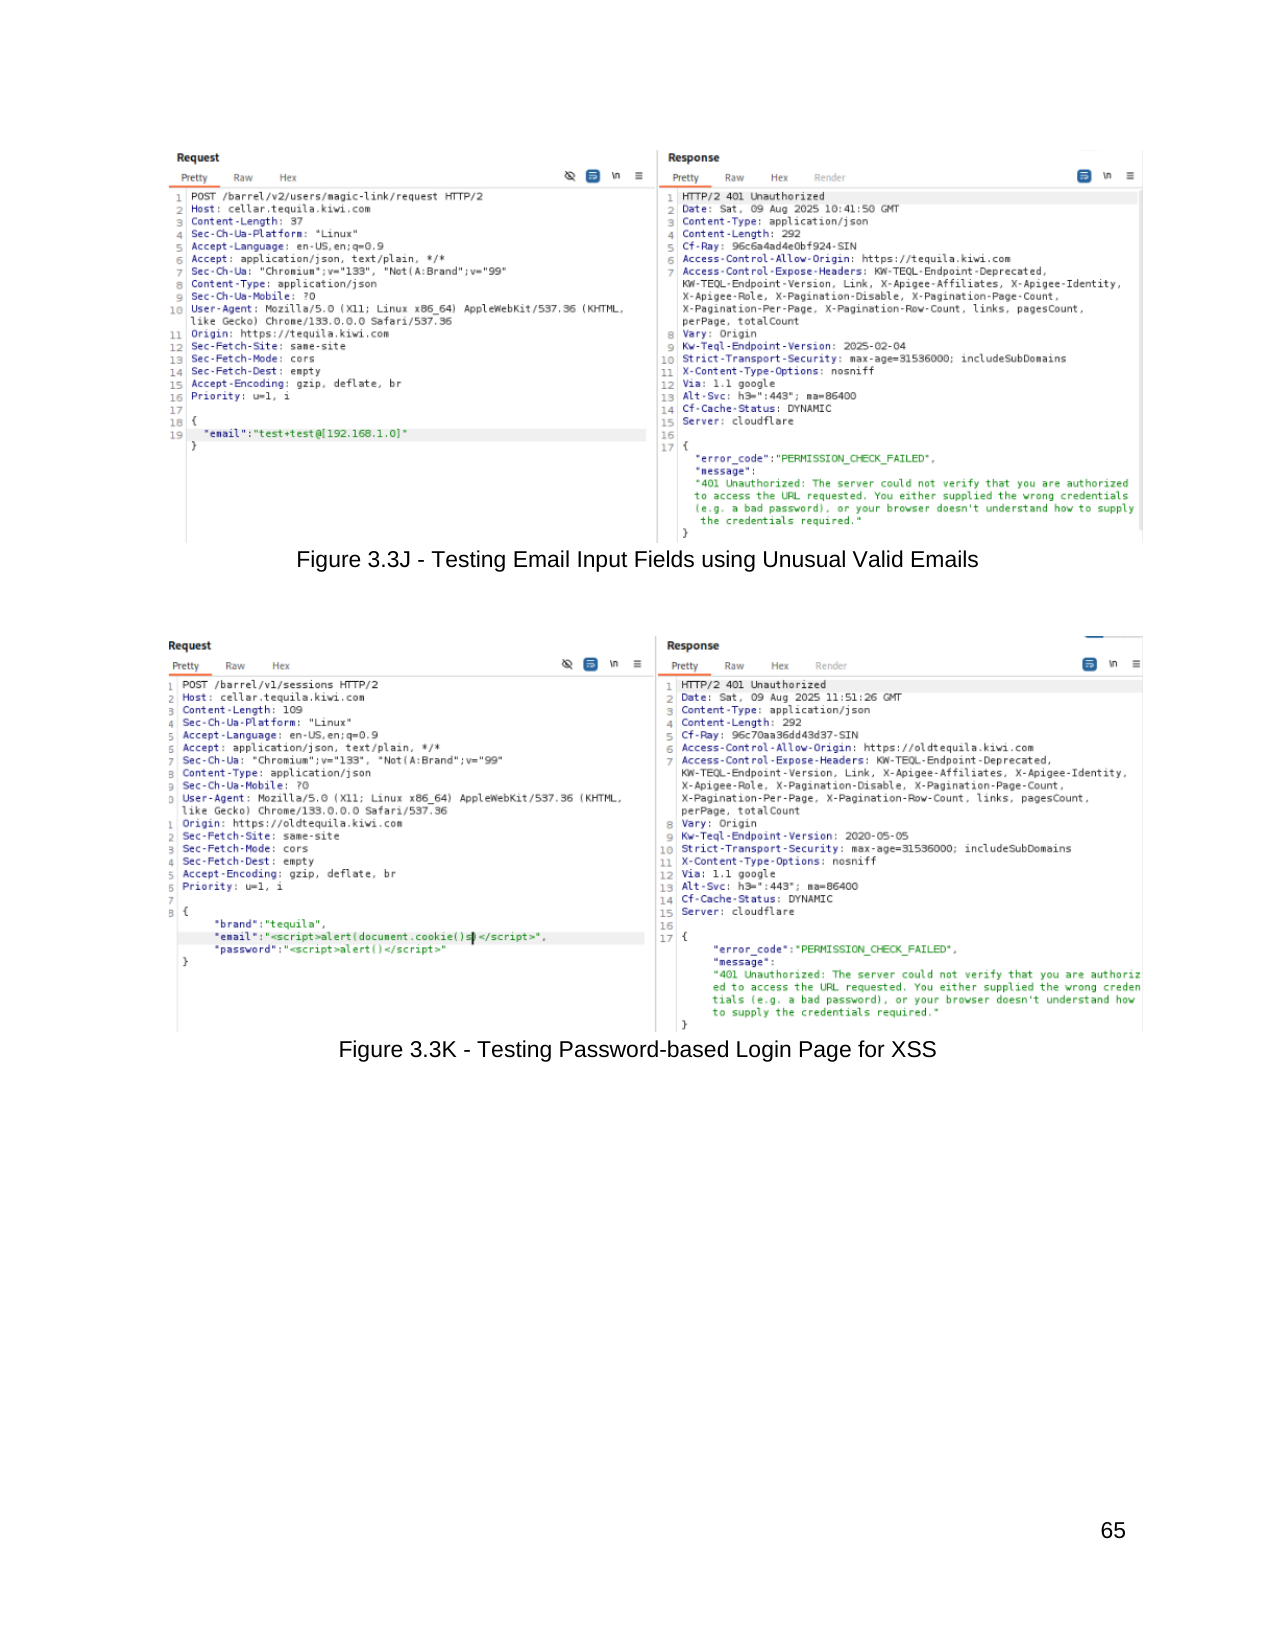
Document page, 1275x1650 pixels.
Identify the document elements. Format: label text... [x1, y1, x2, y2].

text Figure 3.3K - Testing Password-based Login Page for XSS [150, 637, 1125, 1062]
text Figure 3.3J - Testing Email Input Fields using Unusual Valid Emails [150, 150, 1125, 572]
